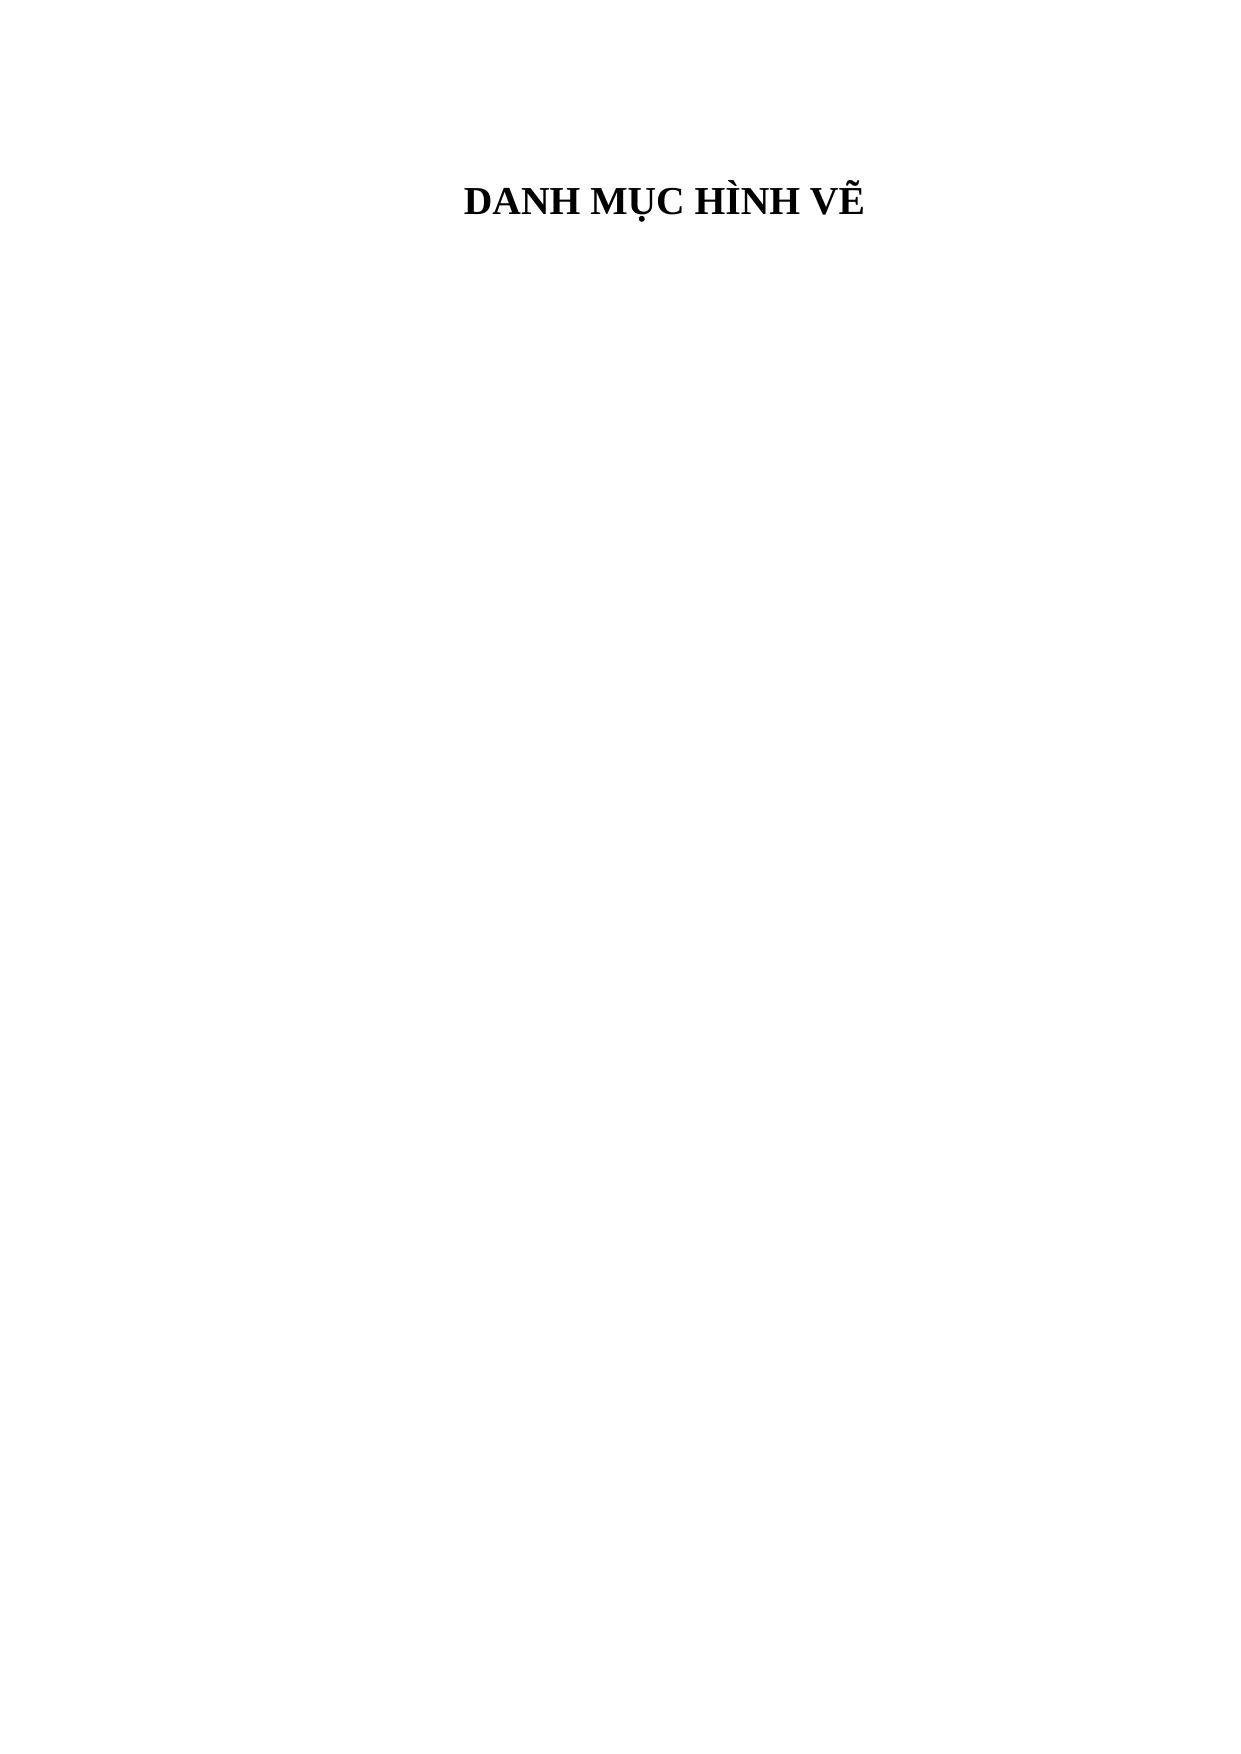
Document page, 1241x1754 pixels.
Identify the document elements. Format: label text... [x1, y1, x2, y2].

subtitle DANH MỤC HÌNH VẼ [207, 177, 1122, 223]
